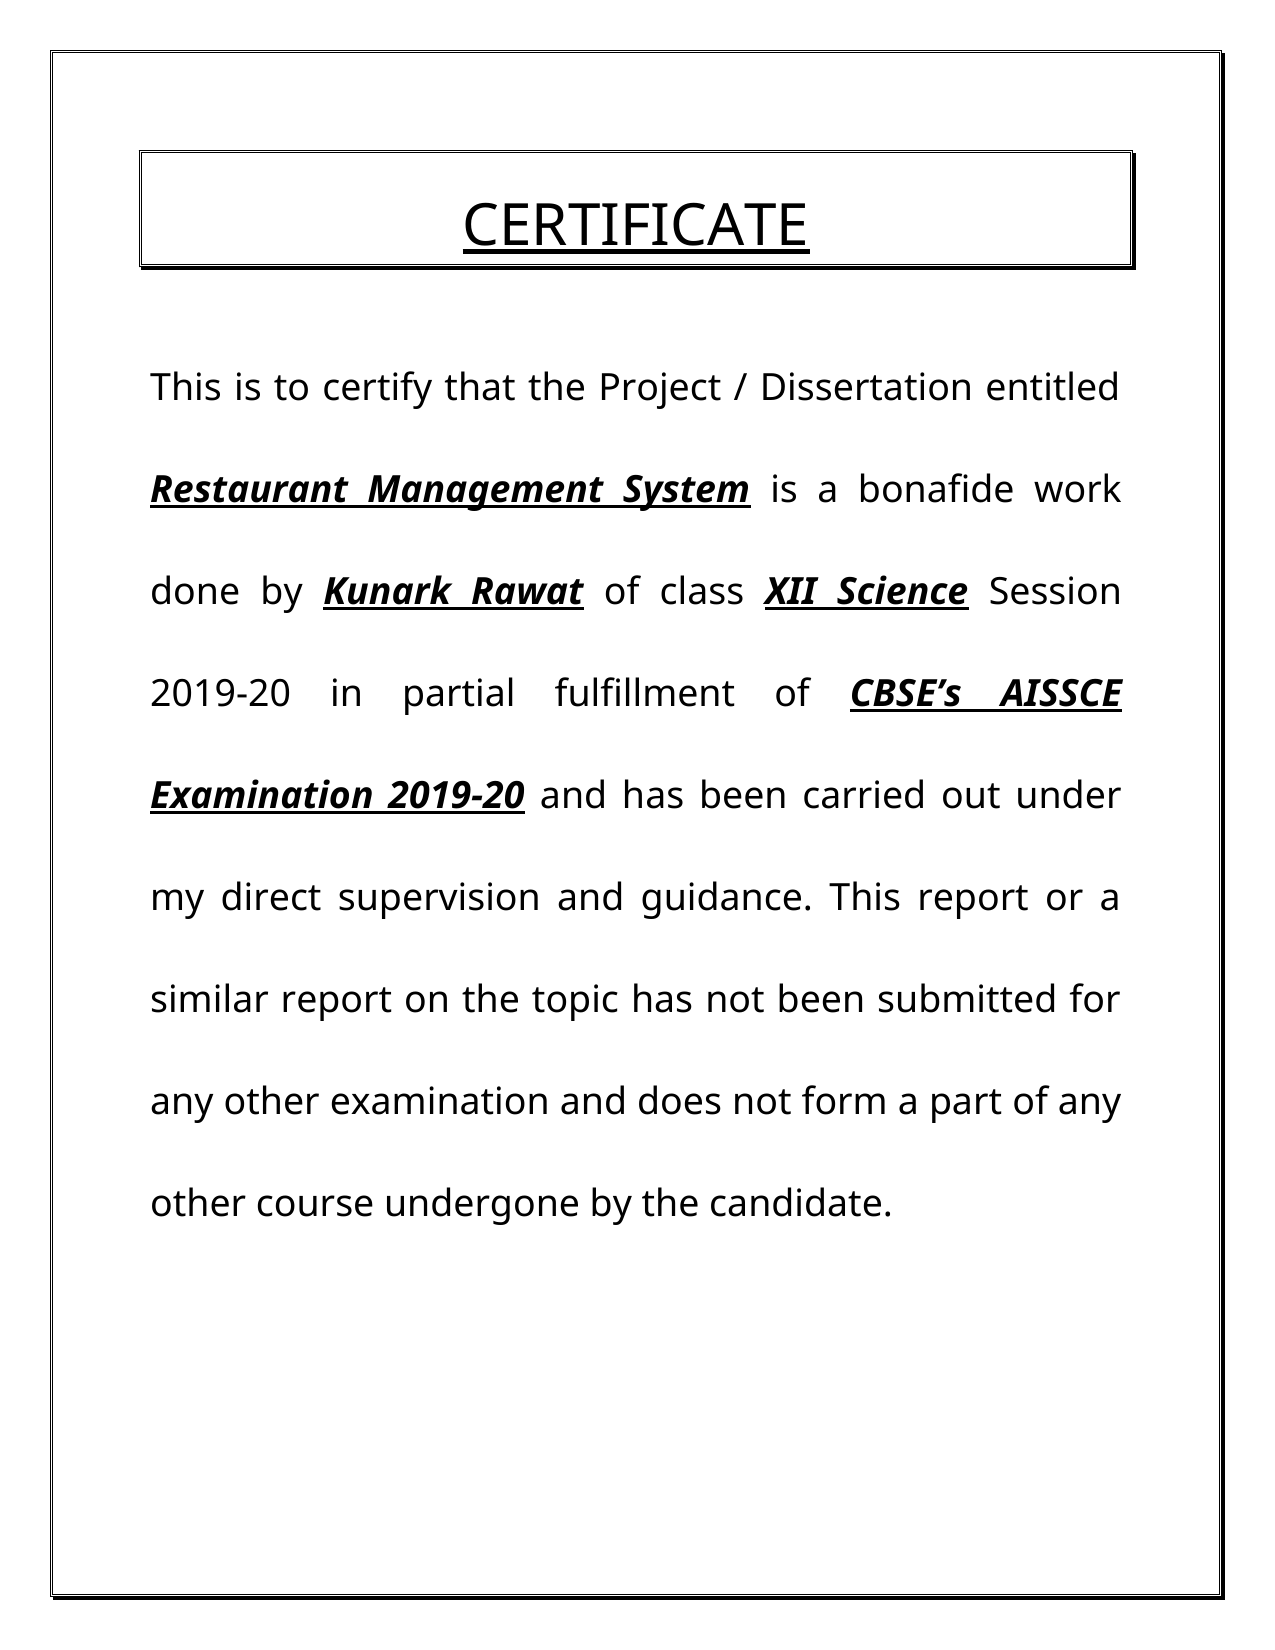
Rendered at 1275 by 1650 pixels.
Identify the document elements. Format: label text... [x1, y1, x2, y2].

text This is to certify that the Project / Dissertation entitled Restaurant Management System is a bonafide work done by Kunark Rawat of class XII Science Session 2019-20 in partial fulfillment of CBSE’s AISSCE Examination 2019-20 and has been carried out under my direct supervision and guidance. This report or a similar report on the topic has not been submitted for any other examination and does not form a part of any other course undergone by the candidate. [150, 360, 1122, 1228]
text CERTIFICATE [142, 177, 1130, 264]
